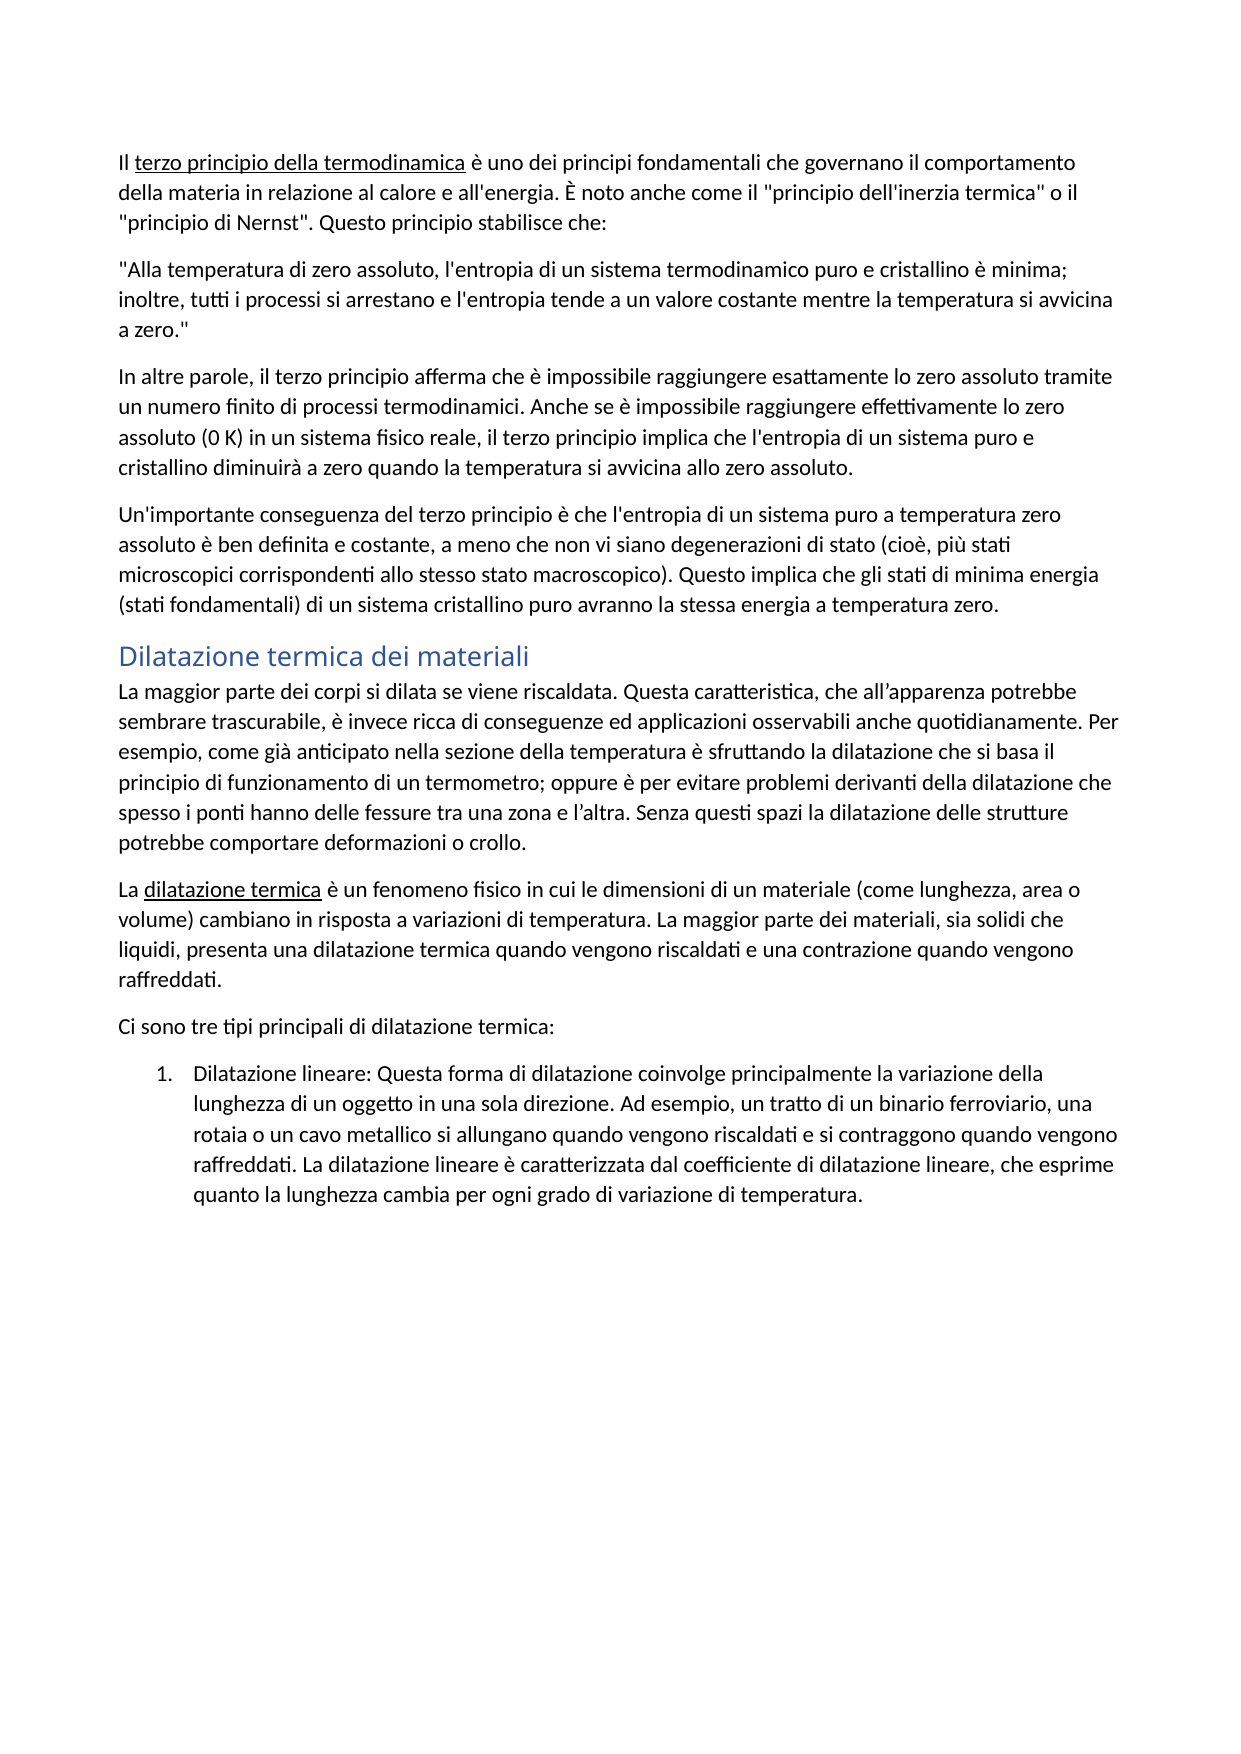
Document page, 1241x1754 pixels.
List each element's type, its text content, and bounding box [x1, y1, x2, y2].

text "Alla temperatura di zero assoluto, l'entropia di un sistema termodinamico puro e cristallino è minima; inoltre, tutti i processi si arrestano e l'entropia tende a un valore costante mentre la temperatura si avvicina a zero." [118, 255, 1122, 343]
text La dilatazione termica è un fenomeno fisico in cui le dimensioni di un materiale (come lunghezza, area o volume) cambiano in risposta a variazioni di temperatura. La maggior parte dei materiali, sia solidi che liquidi, presenta una dilatazione termica quando vengono riscaldati e una contrazione quando vengono raffreddati. [118, 875, 1122, 993]
list Dilatazione lineare: Questa forma di dilatazione coinvolge principalmente la variazione della lunghezza di un oggetto in una sola direzione. Ad esempio, un tratto di un binario ferroviario, una rotaia o un cavo metallico si allungano quando vengono riscaldati e si contraggono quando vengono raffreddati. La dilatazione lineare è caratterizzata dal coefficiente di dilatazione lineare, che esprime quanto la lunghezza cambia per ogni grado di variazione di temperatura. [156, 1059, 1122, 1208]
subtitle Dilatazione termica dei materiali [118, 637, 1122, 674]
text Il terzo principio della termodinamica è uno dei principi fondamentali che governano il comportamento della materia in relazione al calore e all'energia. È noto anche come il "principio dell'inerzia termica" o il "principio di Nernst". Questo principio stabilisce che: [118, 148, 1122, 236]
text Ci sono tre tipi principali di dilatazione termica: [118, 1012, 1122, 1040]
text In altre parole, il terzo principio afferma che è impossibile raggiungere esattamente lo zero assoluto tramite un numero finito di processi termodinamici. Anche se è impossibile raggiungere effettivamente lo zero assoluto (0 K) in un sistema fisico reale, il terzo principio implica che l'entropia di un sistema puro e cristallino diminuirà a zero quando la temperatura si avvicina allo zero assoluto. [118, 362, 1122, 481]
text La maggior parte dei corpi si dilata se viene riscaldata. Questa caratteristica, che all’apparenza potrebbe sembrare trascurabile, è invece ricca di conseguenze ed applicazioni osservabili anche quotidianamente. Per esempio, come già anticipato nella sezione della temperatura è sfruttando la dilatazione che si basa il principio di funzionamento di un termometro; oppure è per evitare problemi derivanti della dilatazione che spesso i ponti hanno delle fessure tra una zona e l’altra. Senza questi spazi la dilatazione delle strutture potrebbe comportare deformazioni o crollo. [118, 677, 1122, 856]
text Un'importante conseguenza del terzo principio è che l'entropia di un sistema puro a temperatura zero assoluto è ben definita e costante, a meno che non vi siano degenerazioni di stato (cioè, più stati microscopici corrispondenti allo stesso stato macroscopico). Questo implica che gli stati di minima energia (stati fondamentali) di un sistema cristallino puro avranno la stessa energia a temperatura zero. [118, 500, 1122, 618]
